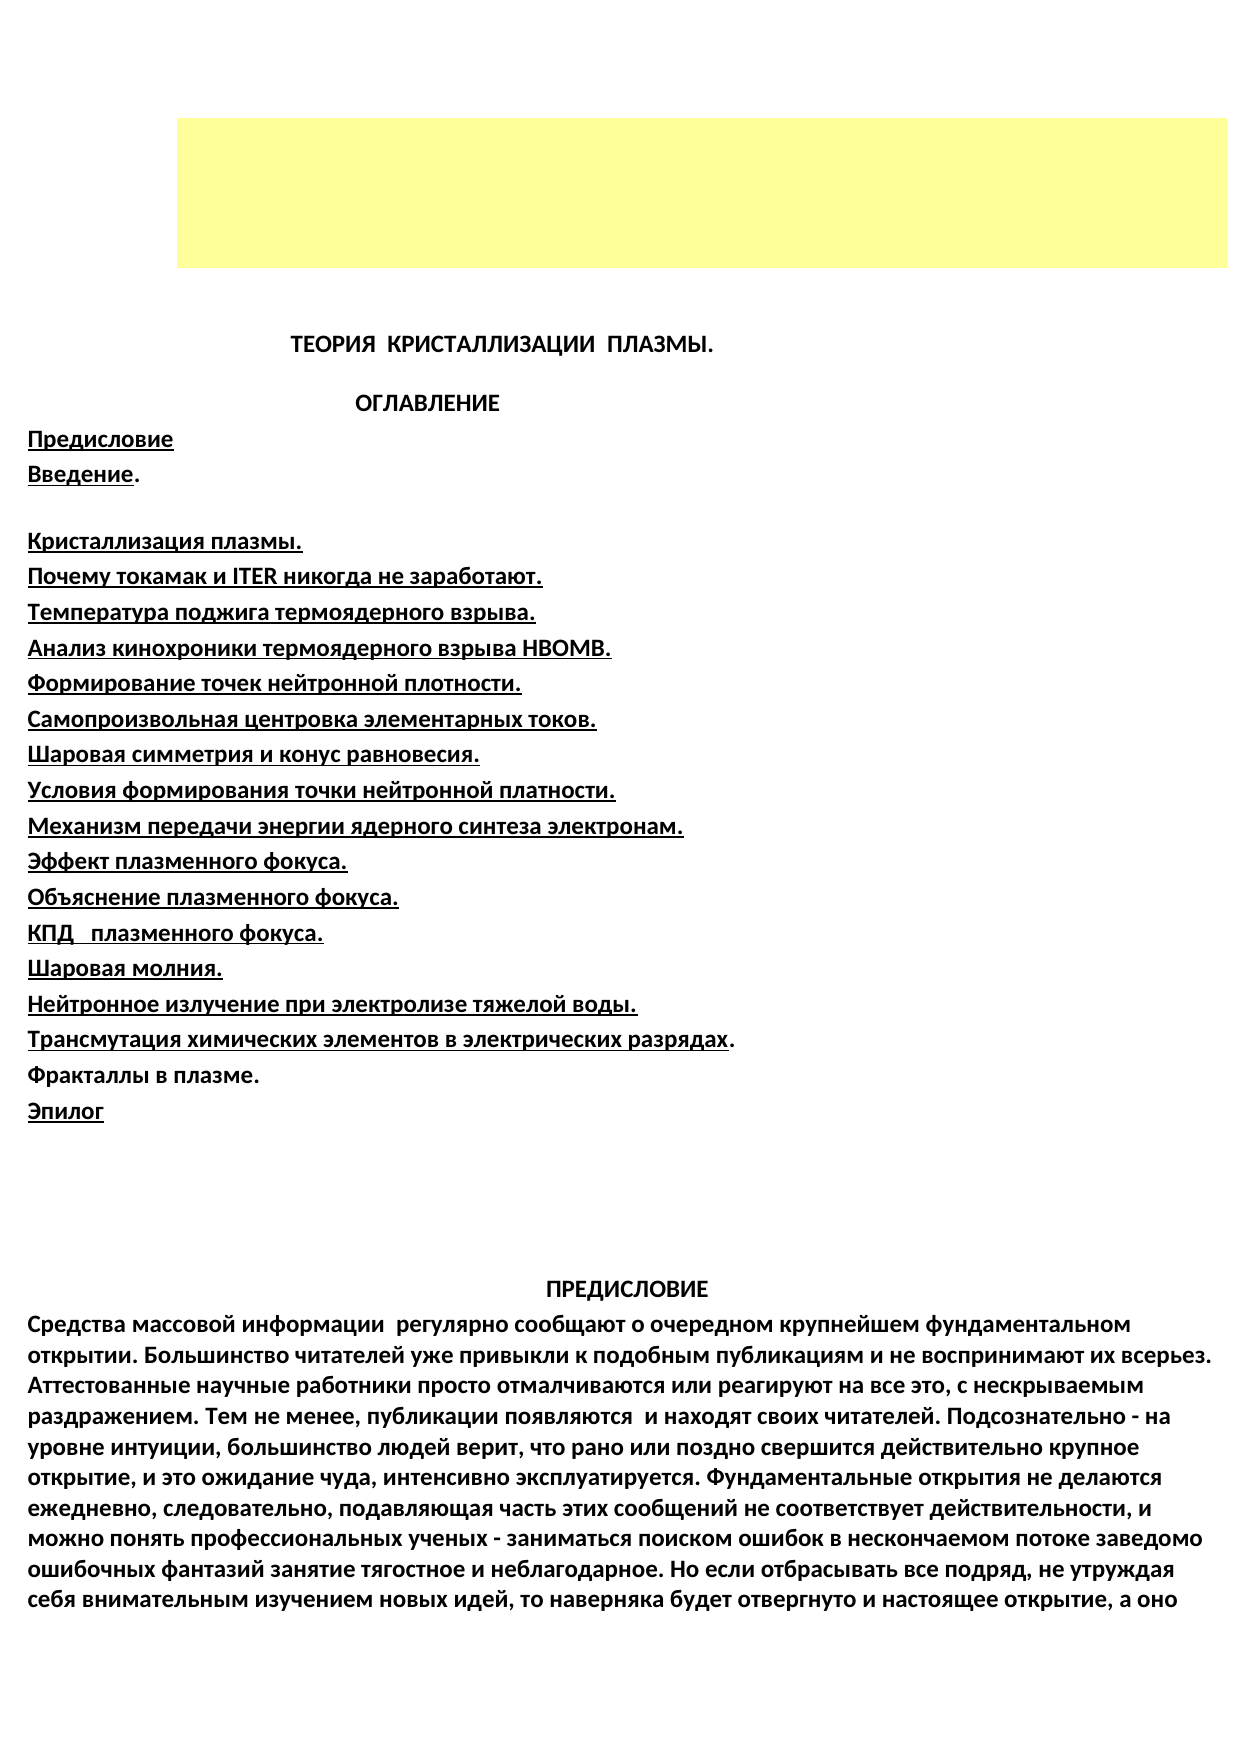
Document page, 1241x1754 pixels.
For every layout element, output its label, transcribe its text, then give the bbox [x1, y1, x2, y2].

text Эпилог [27, 1095, 1227, 1125]
text ОГЛАВЛЕНИЕ [27, 387, 1227, 418]
text Шаровая симметрия и конус равновесия. [27, 738, 1227, 769]
text КПД плазменного фокуса. [27, 917, 1227, 947]
text Предисловие [27, 423, 1227, 453]
text Трансмутация химических элементов в электрических разрядах. [27, 1023, 1227, 1054]
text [27, 1308, 1227, 1614]
text Самопроизвольная центровка элементарных токов. [27, 703, 1227, 733]
text Температура поджига термоядерного взрыва. [27, 596, 1227, 627]
text Условия формирования точки нейтронной платности. [27, 774, 1227, 805]
text Шаровая молния. [27, 952, 1227, 983]
text Объяснение плазменного фокуса. [27, 881, 1227, 912]
text Фракталлы в плазме. [27, 1059, 1227, 1090]
text Анализ кинохроники термоядерного взрыва HBOMB. [27, 632, 1227, 662]
text ТЕОРИЯ КРИСТАЛЛИЗАЦИИ ПЛАЗМЫ. [177, 297, 1227, 358]
text ПРЕДИСЛОВИЕ [27, 1273, 1227, 1303]
text Нейтронное излучение при электролизе тяжелой воды. [27, 988, 1227, 1018]
text Кристаллизация плазмы. [27, 525, 1227, 555]
text Механизм передачи энергии ядерного синтеза электронам. [27, 810, 1227, 840]
text Почему токамак и ITER никогда не заработают. [27, 560, 1227, 591]
text Введение. [27, 459, 1227, 520]
text Формирование точек нейтронной плотности. [27, 667, 1227, 698]
text Эффект плазменного фокуса. [27, 845, 1227, 876]
